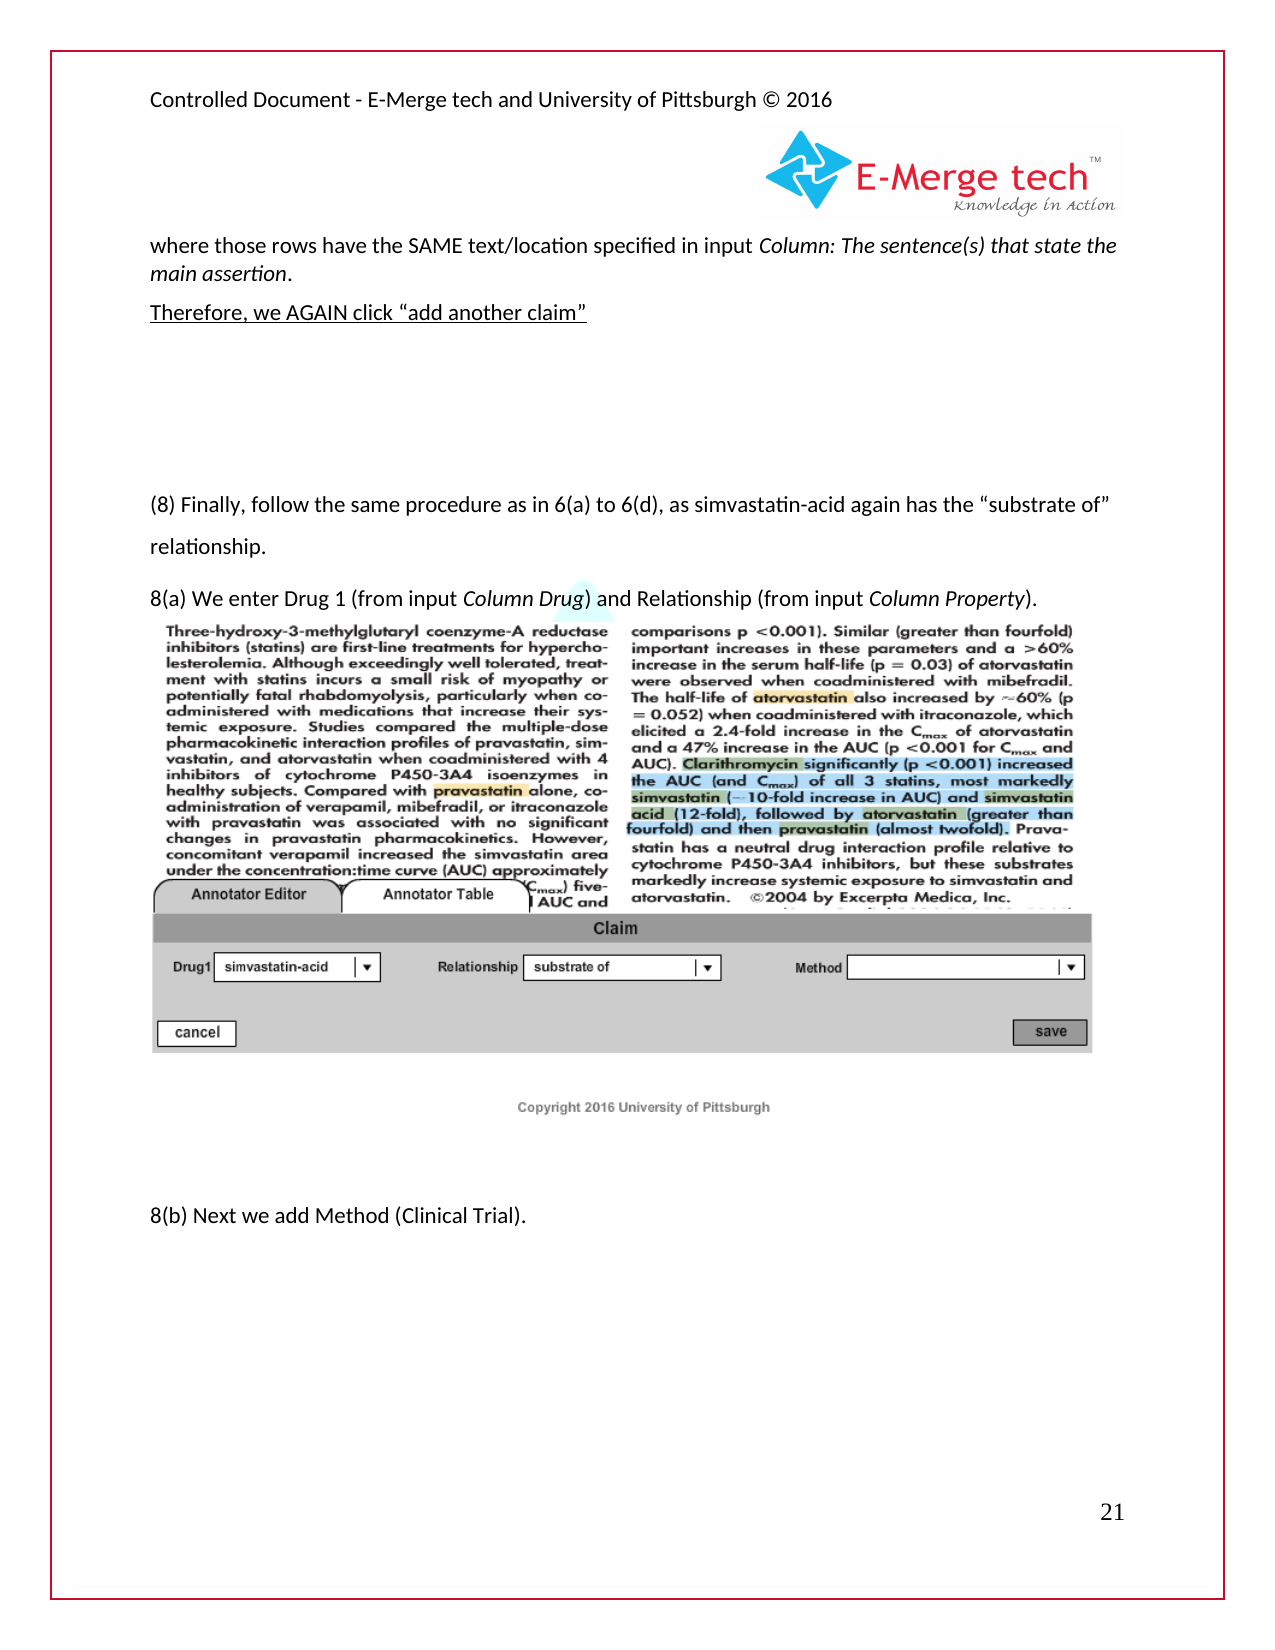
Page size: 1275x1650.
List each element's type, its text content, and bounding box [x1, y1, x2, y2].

text 8(b) Next we add Method (Clinical Trial). [150, 1201, 1125, 1229]
picture [757, 123, 1125, 221]
text (8) Finally, follow the same procedure as in 6(a) to 6(d), as simvastatin-acid again has the “substrate of” relationship. [150, 490, 1125, 560]
text 8(a) We enter Drug 1 (from input Column Drug) and Relationship (from input Column Property). [150, 584, 1125, 612]
picture [150, 622, 1096, 1124]
text Therefore, we AGAIN click “add another claim” [150, 298, 1125, 326]
